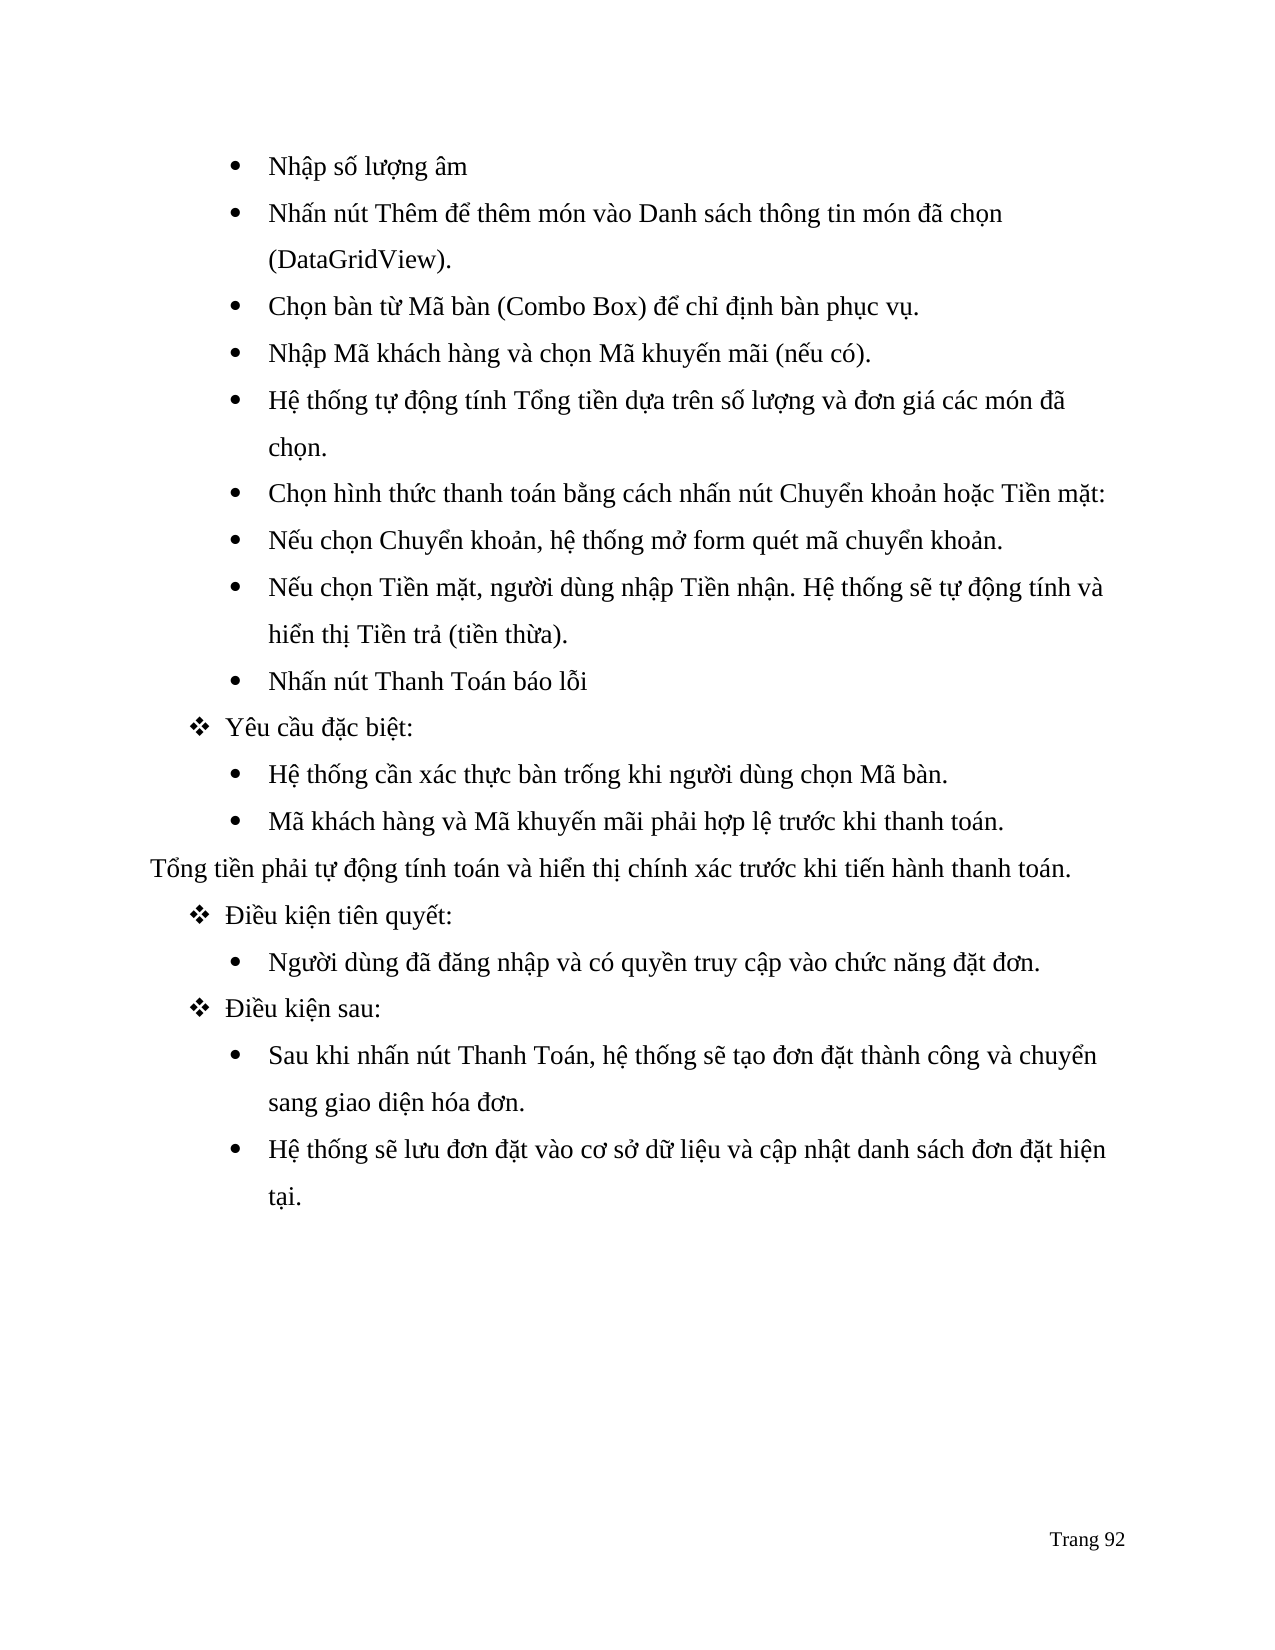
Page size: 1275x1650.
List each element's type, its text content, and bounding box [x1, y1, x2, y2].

list Nếu chọn Tiền mặt, người dùng nhập Tiền nhận. Hệ thống sẽ tự động tính và hiển thị Tiền trả (tiền thừa). [231, 571, 1125, 649]
list Chọn hình thức thanh toán bằng cách nhấn nút Chuyển khoản hoặc Tiền mặt: [231, 477, 1125, 509]
text Tổng tiền phải tự động tính toán và hiển thị chính xác trước khi tiến hành thanh toán. [150, 852, 1125, 883]
list Mã khách hàng và Mã khuyến mãi phải hợp lệ trước khi thanh toán. [231, 805, 1125, 837]
list Yêu cầu đặc biệt: [187, 712, 1125, 743]
list Điều kiện tiên quyết: [187, 899, 1125, 930]
list Điều kiện sau: [187, 993, 1125, 1024]
list Chọn bàn từ Mã bàn (Combo Box) để chỉ định bàn phục vụ. [231, 290, 1125, 322]
list Người dùng đã đăng nhập và có quyền truy cập vào chức năng đặt đơn. [231, 946, 1125, 977]
list Nếu chọn Chuyển khoản, hệ thống mở form quét mã chuyển khoản. [231, 524, 1125, 556]
list Nhập Mã khách hàng và chọn Mã khuyến mãi (nếu có). [231, 337, 1125, 368]
list Hệ thống sẽ lưu đơn đặt vào cơ sở dữ liệu và cập nhật danh sách đơn đặt hiện tại. [231, 1133, 1125, 1211]
list Nhấn nút Thanh Toán báo lỗi [231, 665, 1125, 696]
list Hệ thống cần xác thực bàn trống khi người dùng chọn Mã bàn. [231, 758, 1125, 790]
list Nhấn nút Thêm để thêm món vào Danh sách thông tin món đã chọn (DataGridView). [231, 197, 1125, 275]
list Sau khi nhấn nút Thanh Toán, hệ thống sẽ tạo đơn đặt thành công và chuyển sang giao diện hóa đơn. [231, 1039, 1125, 1117]
list Hệ thống tự động tính Tổng tiền dựa trên số lượng và đơn giá các món đã chọn. [231, 384, 1125, 462]
list Nhập số lượng âm [231, 150, 1125, 181]
